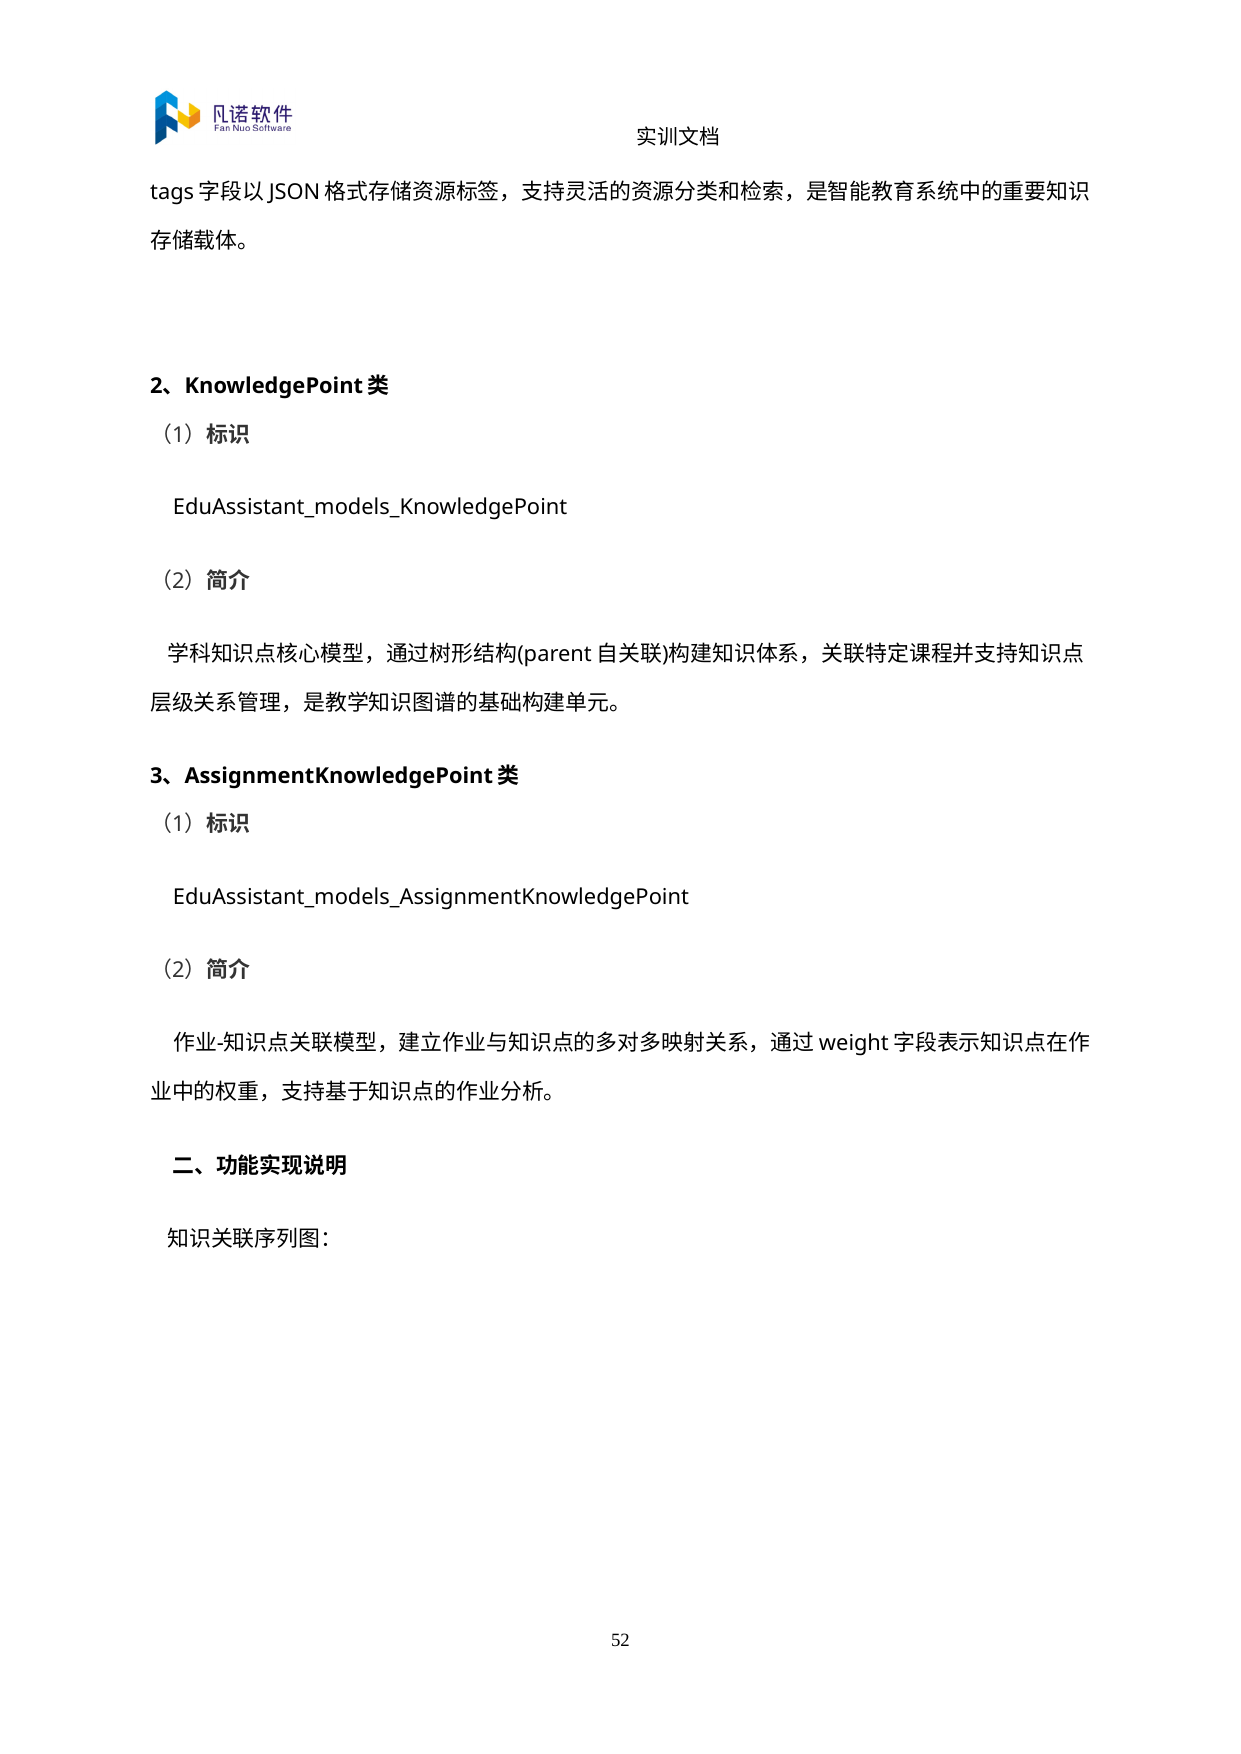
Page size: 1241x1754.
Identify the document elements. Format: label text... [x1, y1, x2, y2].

text 知识关联序列图： [150, 1221, 1090, 1253]
picture [150, 88, 296, 145]
text 3、AssignmentKnowledgePoint类 [150, 758, 1090, 790]
text （1）标识 [150, 806, 1090, 838]
text EduAssistant_models_KnowledgePoint [150, 490, 1090, 522]
text 学科知识点核心模型，通过树形结构(parent自关联)构建知识体系，关联特定课程并支持知识点层级关系管理，是教学知识图谱的基础构建单元。 [150, 636, 1090, 717]
text 二、功能实现说明 [150, 1147, 1090, 1180]
text EduAssistant_models_AssignmentKnowledgePoint [150, 879, 1090, 912]
text 作业-知识点关联模型，建立作业与知识点的多对多映射关系，通过weight字段表示知识点在作业中的权重，支持基于知识点的作业分析。 [150, 1025, 1090, 1106]
text （1）标识 [150, 417, 1090, 449]
text （2）简介 [150, 562, 1090, 595]
text 2、KnowledgePoint类 [150, 368, 1090, 401]
text （2）简介 [150, 952, 1090, 984]
